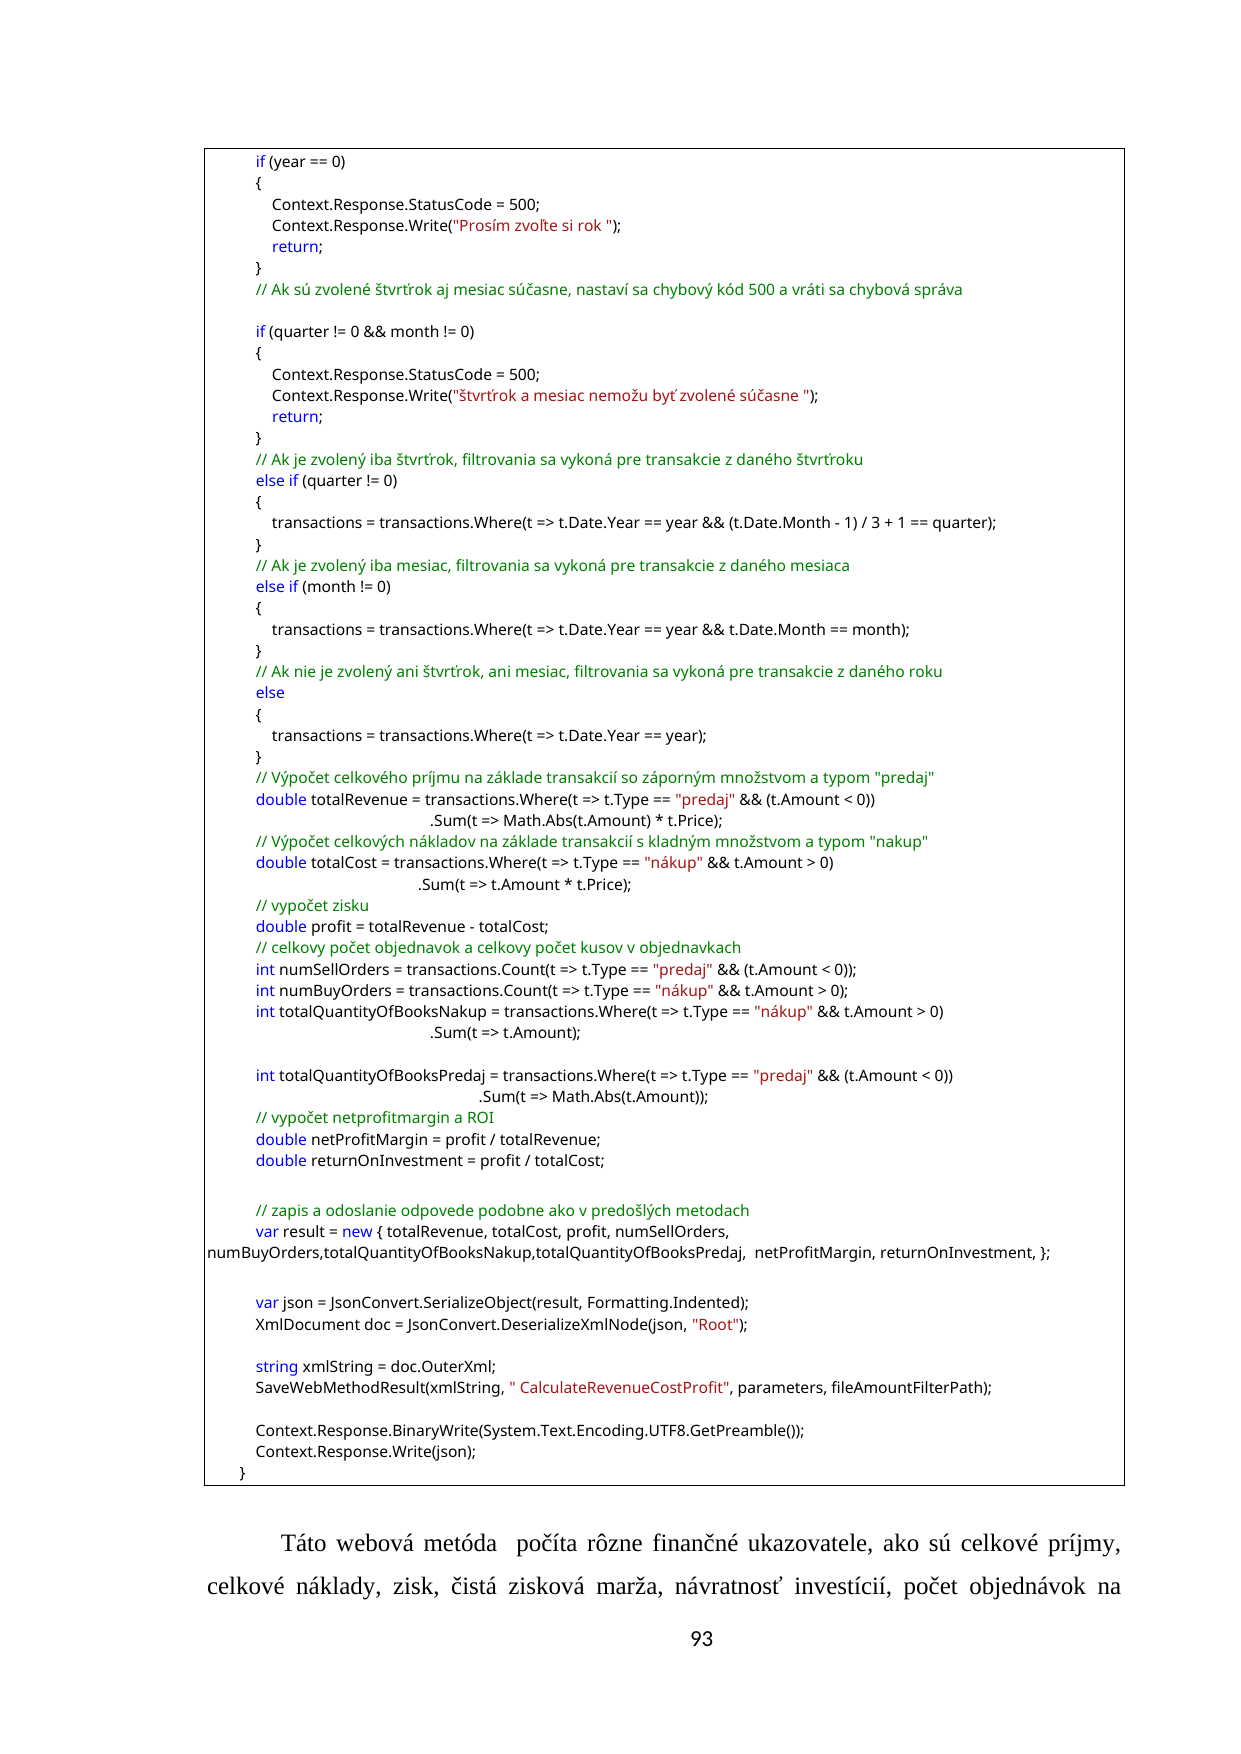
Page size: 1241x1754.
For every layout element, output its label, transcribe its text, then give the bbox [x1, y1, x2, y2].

text Context.Response.Write("Prosím zvoľte si rok "); [207, 214, 1122, 236]
text .Sum(t => t.Amount); [207, 1022, 1122, 1043]
text int numBuyOrders = transactions.Count(t => t.Type == "nákup" && t.Amount > 0); [207, 979, 1122, 1001]
text else [207, 682, 1122, 703]
text } [207, 533, 1122, 554]
text double totalRevenue = transactions.Where(t => t.Type == "predaj" && (t.Amount < 0)) [207, 788, 1122, 809]
text XmlDocument doc = JsonConvert.DeserializeXmlNode(json, "Root"); [207, 1313, 1122, 1334]
text { [207, 597, 1122, 618]
text { [207, 703, 1122, 724]
text transactions = transactions.Where(t => t.Date.Year == year); [207, 724, 1122, 746]
text // Výpočet celkového príjmu na základe transakcií so záporným množstvom a typom "predaj" [207, 767, 1122, 788]
text // Ak nie je zvolený ani štvrťrok, ani mesiac, filtrovania sa vykoná pre transakcie z daného roku [207, 661, 1122, 682]
text var result = new { totalRevenue, totalCost, profit, numSellOrders, numBuyOrders,totalQuantityOfBooksNakup,totalQuantityOfBooksPredaj, netProfitMargin, returnOnInvestment, }; [207, 1221, 1122, 1263]
text return; [207, 406, 1122, 427]
text double netProfitMargin = profit / totalRevenue; [207, 1128, 1122, 1149]
text var json = JsonConvert.SerializeObject(result, Formatting.Indented); [207, 1292, 1122, 1313]
text // Ak je zvolený iba mesiac, filtrovania sa vykoná pre transakcie z daného mesiaca [207, 554, 1122, 576]
text // Ak sú zvolené štvrťrok aj mesiac súčasne, nastaví sa chybový kód 500 a vráti sa chybová správa [207, 278, 1122, 299]
text // Ak je zvolený iba štvrťrok, filtrovania sa vykoná pre transakcie z daného štvrťroku [207, 448, 1122, 469]
text return; [207, 236, 1122, 257]
text double profit = totalRevenue - totalCost; [207, 916, 1122, 937]
text if (year == 0) [205, 149, 1124, 172]
text else if (month != 0) [207, 576, 1122, 597]
text } [207, 427, 1122, 448]
text // vypočet zisku [207, 894, 1122, 916]
text Context.Response.Write(json); [207, 1441, 1122, 1459]
text { [207, 172, 1122, 193]
text .Sum(t => Math.Abs(t.Amount)); [207, 1086, 1122, 1107]
text } [207, 639, 1122, 661]
text SaveWebMethodResult(xmlString, " CalculateRevenueCostProfit", parameters, fileAmountFilterPath); [207, 1377, 1122, 1398]
text if (quarter != 0 && month != 0) [207, 321, 1122, 342]
text Context.Response.BinaryWrite(System.Text.Encoding.UTF8.GetPreamble()); [207, 1419, 1122, 1441]
text } [205, 1459, 1124, 1485]
text // vypočet netprofitmargin a ROI [207, 1107, 1122, 1128]
text .Sum(t => t.Amount * t.Price); [207, 873, 1122, 894]
text double totalCost = transactions.Where(t => t.Type == "nákup" && t.Amount > 0) [207, 852, 1122, 873]
text int totalQuantityOfBooksNakup = transactions.Where(t => t.Type == "nákup" && t.Amount > 0) [207, 1001, 1122, 1022]
text { [207, 491, 1122, 512]
text } [207, 257, 1122, 278]
text // celkovy počet objednavok a celkovy počet kusov v objednavkach [207, 937, 1122, 958]
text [207, 1528, 1122, 1599]
text string xmlString = doc.OuterXml; [207, 1356, 1122, 1377]
text // zapis a odoslanie odpovede podobne ako v predošlých metodach [207, 1199, 1122, 1221]
text Context.Response.StatusCode = 500; [207, 363, 1122, 384]
text transactions = transactions.Where(t => t.Date.Year == year && (t.Date.Month - 1) / 3 + 1 == quarter); [207, 512, 1122, 533]
text double returnOnInvestment = profit / totalCost; [207, 1149, 1122, 1171]
text Context.Response.Write("štvrťrok a mesiac nemožu byť zvolené súčasne "); [207, 384, 1122, 406]
text else if (quarter != 0) [207, 469, 1122, 491]
text int totalQuantityOfBooksPredaj = transactions.Where(t => t.Type == "predaj" && (t.Amount < 0)) [207, 1064, 1122, 1086]
text .Sum(t => Math.Abs(t.Amount) * t.Price); [207, 809, 1122, 831]
text // Výpočet celkových nákladov na základe transakcií s kladným množstvom a typom "nakup" [207, 831, 1122, 852]
text Context.Response.StatusCode = 500; [207, 193, 1122, 214]
text transactions = transactions.Where(t => t.Date.Year == year && t.Date.Month == month); [207, 618, 1122, 639]
text } [207, 746, 1122, 767]
text int numSellOrders = transactions.Count(t => t.Type == "predaj" && (t.Amount < 0)); [207, 958, 1122, 979]
text { [207, 342, 1122, 363]
